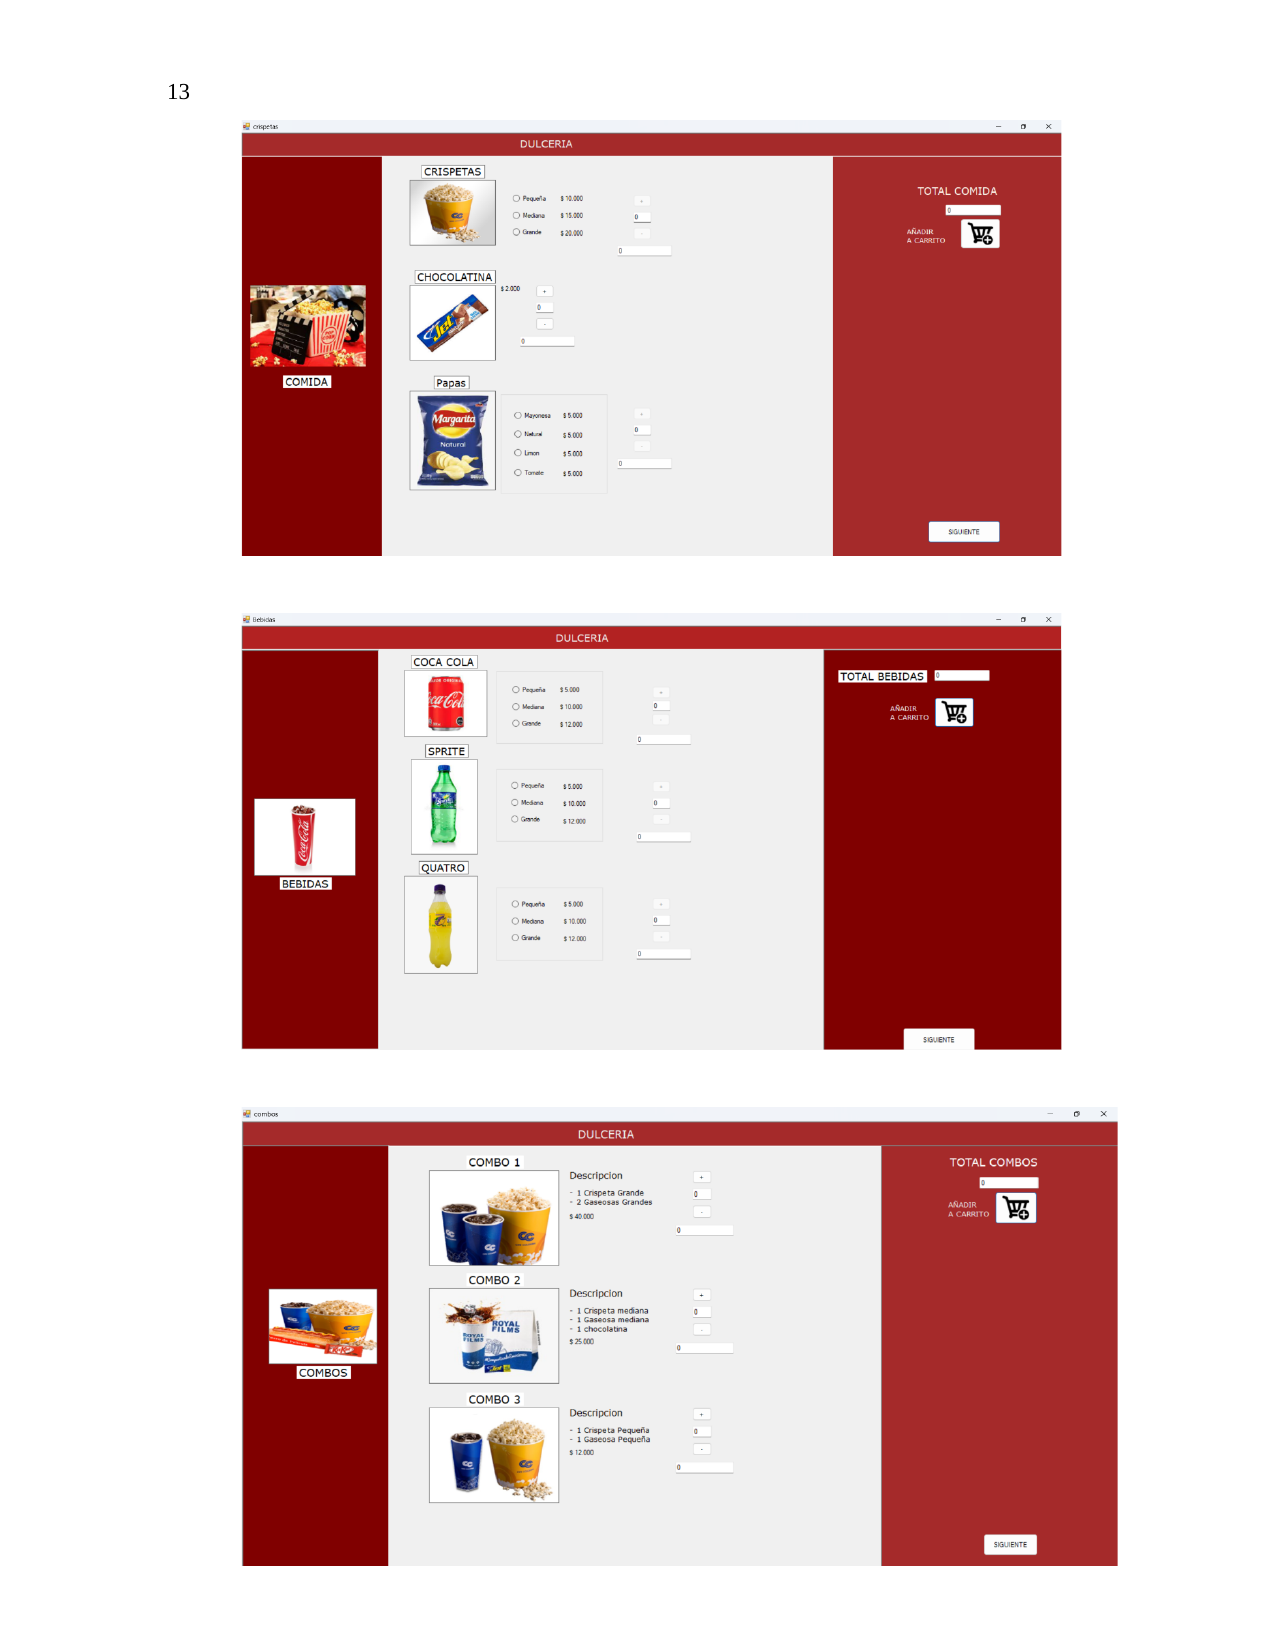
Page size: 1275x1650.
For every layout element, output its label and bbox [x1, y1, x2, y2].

picture [241, 613, 1062, 1050]
picture [241, 120, 1062, 556]
picture [241, 1107, 1118, 1566]
